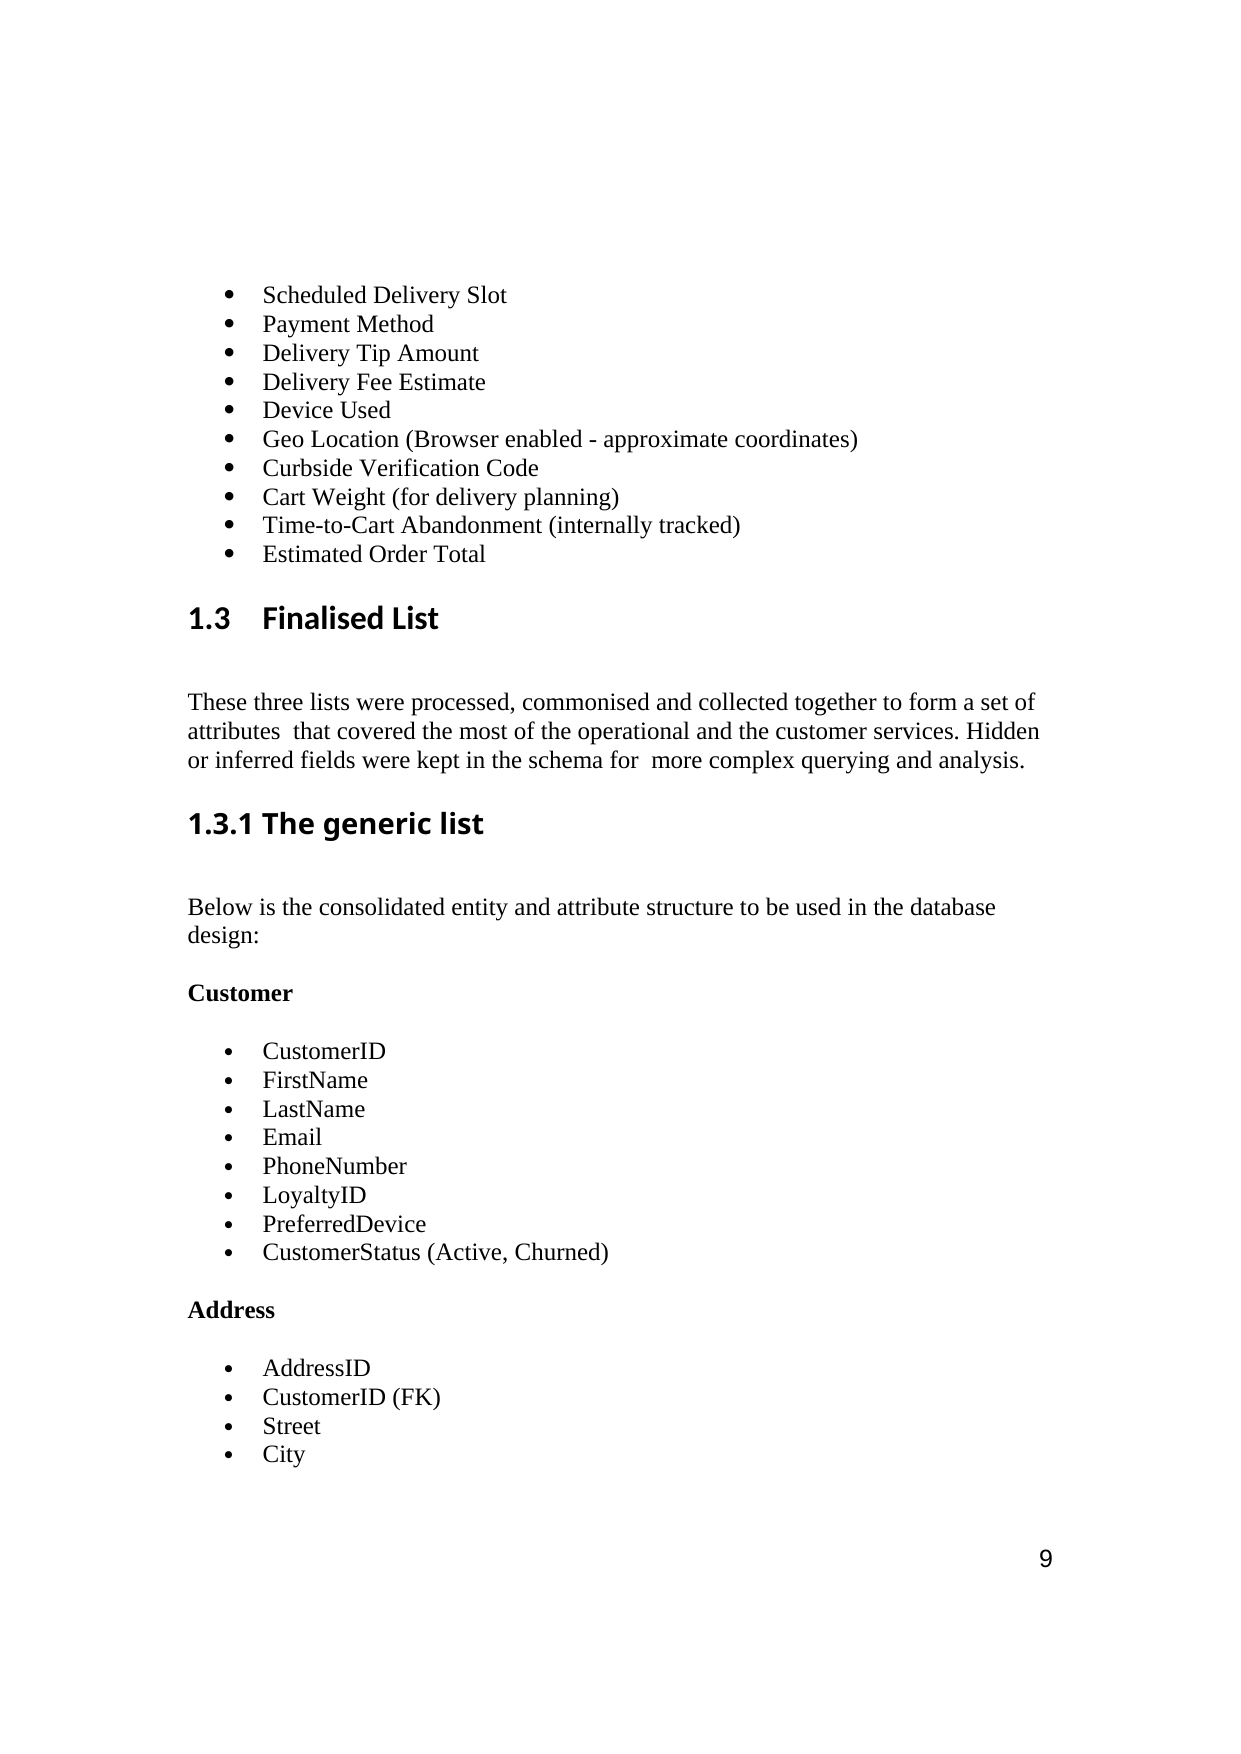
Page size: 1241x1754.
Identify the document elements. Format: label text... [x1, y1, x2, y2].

list Delivery Fee Estimate [225, 367, 1053, 396]
list Time-to-Cart Abandonment (internally tracked) [225, 511, 1053, 539]
list Delivery Tip Amount [225, 338, 1053, 367]
list LastName [225, 1094, 1053, 1122]
list Curbside Verification Code [225, 453, 1053, 482]
subtitle 1.3.1 The generic list [187, 803, 1053, 843]
list Geo Location (Browser enabled - approximate coordinates) [225, 424, 1053, 453]
text Address [187, 1295, 1053, 1324]
text These three lists were processed, commonised and collected together to form a set of attributes that covered the most of the operational and the customer services. Hidden or inferred fields were kept in the schema for more complex querying and analysis. [187, 687, 1053, 774]
list FirstName [225, 1065, 1053, 1094]
list AddressID [225, 1353, 1053, 1382]
list Payment Method [225, 309, 1053, 338]
list Device Used [225, 396, 1053, 424]
text Customer [187, 978, 1053, 1007]
list CustomerStatus (Active, Churned) [225, 1237, 1053, 1266]
subtitle 1.3 Finalised List [187, 597, 1053, 638]
list Scheduled Delivery Slot [225, 281, 1053, 309]
list City [225, 1439, 1053, 1468]
text Below is the consolidated entity and attribute structure to be used in the database design: [187, 892, 1053, 949]
list Street [225, 1411, 1053, 1439]
list CustomerID [225, 1036, 1053, 1065]
list LoyaltyID [225, 1180, 1053, 1209]
list Email [225, 1122, 1053, 1151]
list PreferredDevice [225, 1209, 1053, 1237]
list CustomerID (FK) [225, 1382, 1053, 1411]
list Cart Weight (for delivery planning) [225, 482, 1053, 511]
list PhoneNumber [225, 1151, 1053, 1180]
list Estimated Order Total [225, 539, 1053, 568]
